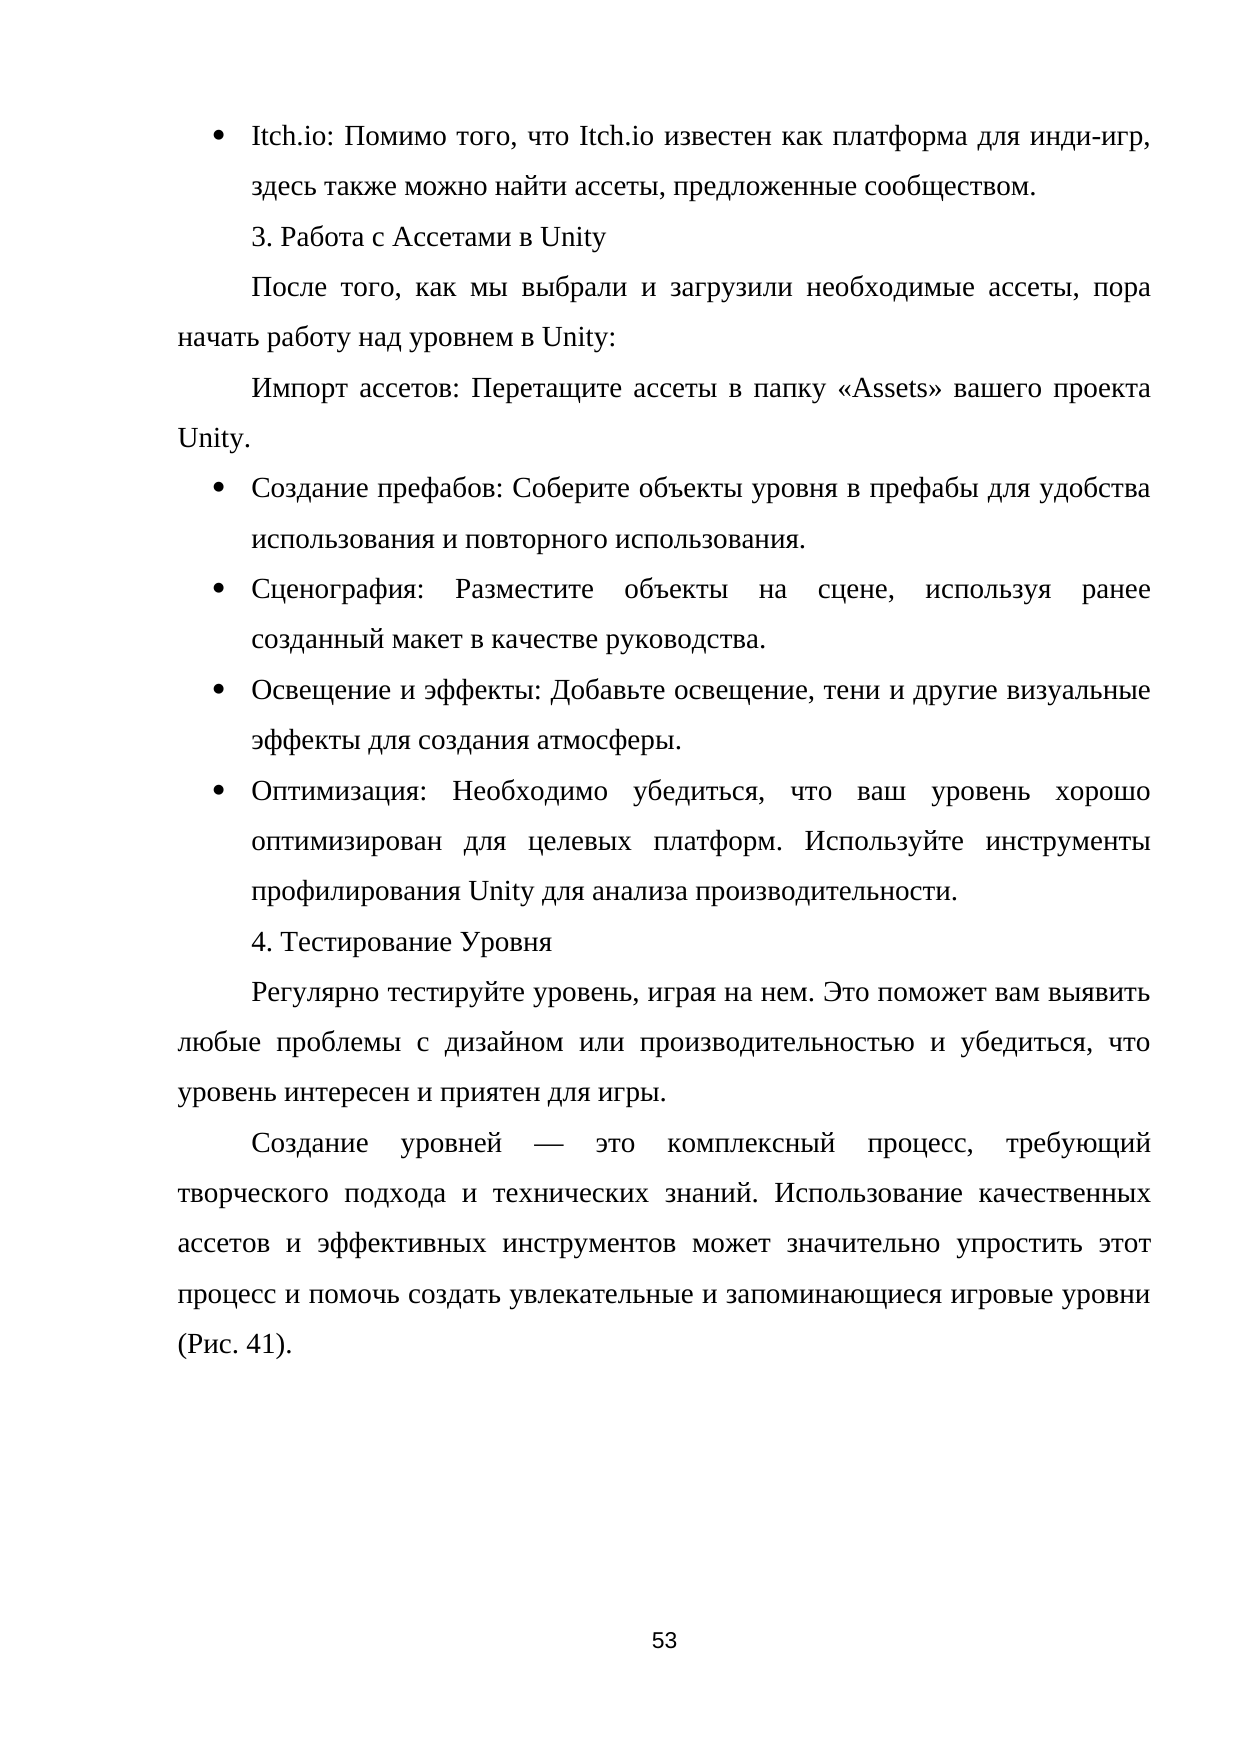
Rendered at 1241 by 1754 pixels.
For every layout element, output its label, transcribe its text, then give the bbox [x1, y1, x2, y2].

text После того, как мы выбрали и загрузили необходимые ассеты, пора начать работу над уровнем в Unity: [177, 269, 1152, 353]
text 3. Работа с Ассетами в Unity [177, 219, 1152, 252]
list Оптимизация: Необходимо убедиться, что ваш уровень хорошо оптимизирован для целевых платформ. Используйте инструменты профилирования Unity для анализа производительности. [213, 773, 1152, 907]
text Создание уровней — это комплексный процесс, требующий творческого подхода и технических знаний. Использование качественных ассетов и эффективных инструментов может значительно упростить этот процесс и помочь создать увлекательные и запоминающиеся игровые уровни (Рис. 41). [177, 1125, 1152, 1360]
text Регулярно тестируйте уровень, играя на нем. Это поможет вам выявить любые проблемы с дизайном или производительностью и убедиться, что уровень интересен и приятен для игры. [177, 974, 1152, 1108]
text Импорт ассетов: Перетащите ассеты в папку «Assets» вашего проекта Unity. [177, 370, 1152, 454]
list Создание префабов: Соберите объекты уровня в префабы для удобства использования и повторного использования. [213, 470, 1152, 554]
list Освещение и эффекты: Добавьте освещение, тени и другие визуальные эффекты для создания атмосферы. [213, 672, 1152, 756]
list Itch.io: Помимо того, что Itch.io известен как платформа для инди-игр, здесь также можно найти ассеты, предложенные сообществом. [213, 118, 1152, 202]
text 4. Тестирование Уровня [177, 924, 1152, 957]
list Сценография: Разместите объекты на сцене, используя ранее созданный макет в качестве руководства. [213, 571, 1152, 655]
